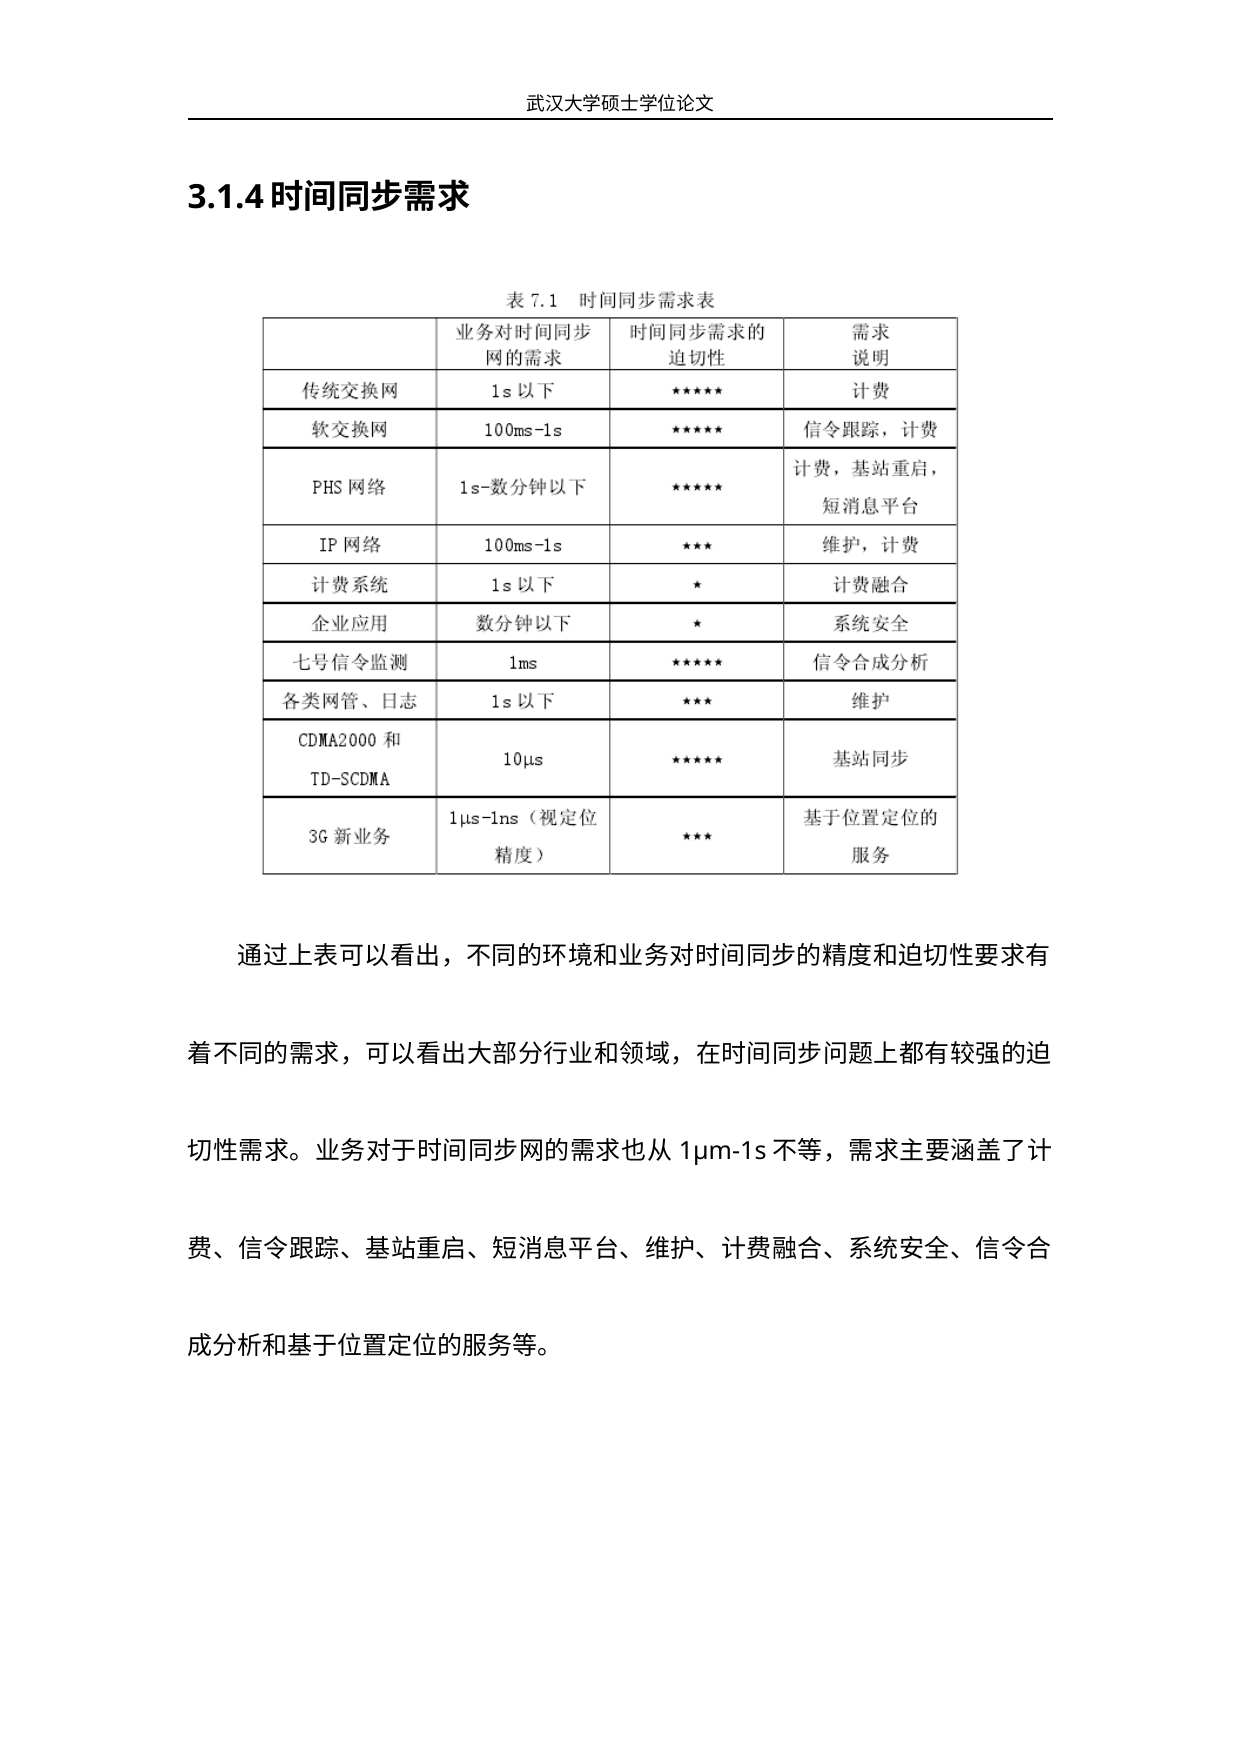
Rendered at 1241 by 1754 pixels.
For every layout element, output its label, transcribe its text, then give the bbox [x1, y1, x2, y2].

picture [231, 288, 977, 884]
subtitle 3.1.4时间同步需求 [187, 162, 1053, 227]
text 通过上表可以看出，不同的环境和业务对时间同步的精度和迫切性要求有着不同的需求，可以看出大部分行业和领域，在时间同步问题上都有较强的迫切性需求。业务对于时间同步网的需求也从1μm-1s不等，需求主要涵盖了计费、信令跟踪、基站重启、短消息平台、维护、计费融合、系统安全、信令合成分析和基于位置定位的服务等。 [187, 921, 1053, 1376]
